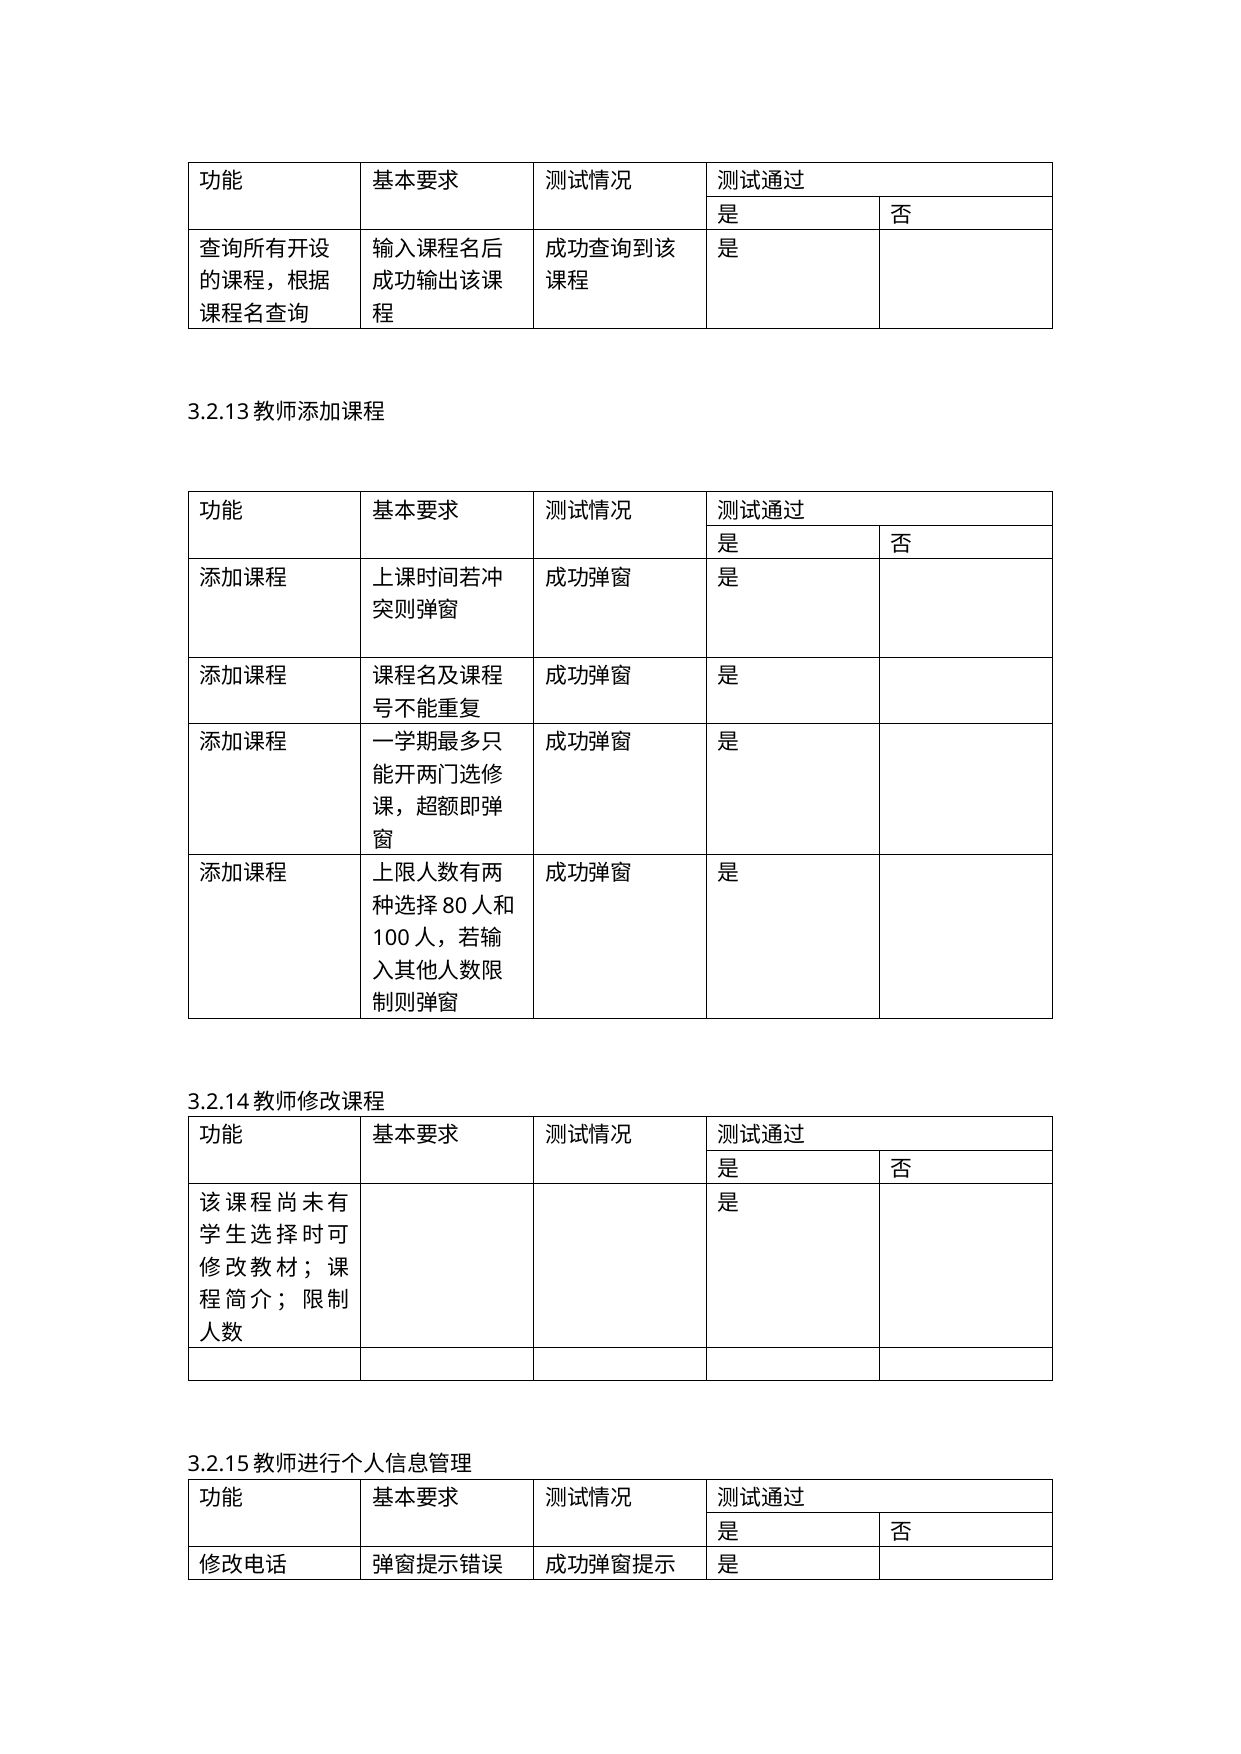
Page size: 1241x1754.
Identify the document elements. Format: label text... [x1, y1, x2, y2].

table_cell 添加课程 [189, 855, 360, 1017]
table_cell 否 [880, 1151, 1052, 1183]
table_header 基本要求 [361, 492, 533, 558]
table_cell 上课时间若冲突则弹窗 [361, 559, 533, 657]
table_cell 上限人数有两种选择80人和100人，若输入其他人数限制则弹窗 [361, 855, 533, 1017]
table_header 测试情况 [534, 1480, 706, 1546]
table_cell 是 [707, 197, 879, 229]
table_cell 是 [707, 855, 879, 1017]
table_cell [880, 724, 1052, 854]
table_header 测试情况 [534, 163, 706, 229]
table_cell [880, 658, 1052, 723]
table_cell 一学期最多只能开两门选修课，超额即弹窗 [361, 724, 533, 854]
table_cell 添加课程 [189, 724, 360, 854]
table_cell 是 [707, 559, 879, 657]
table_header 基本要求 [361, 1117, 533, 1183]
table_cell 成功弹窗提示错误或修改 [534, 1547, 706, 1579]
table_cell 成功弹窗 [534, 658, 706, 723]
table_cell 查询所有开设的课程，根据课程名查询 [189, 230, 360, 328]
table_cell 是 [707, 658, 879, 723]
text 3.2.15教师进行个人信息管理 [187, 1446, 1053, 1479]
table_header 测试通过 [707, 1117, 1052, 1149]
table_cell 是 [707, 1151, 879, 1183]
table_cell 该课程尚未有学生选择时可修改教材；课程简介；限制人数 [189, 1184, 360, 1347]
table_header 功能 [189, 1117, 360, 1183]
table_cell 否 [880, 526, 1052, 558]
table_cell 是 [707, 230, 879, 328]
table_cell 否 [880, 1513, 1052, 1546]
table_cell 是 [707, 1547, 879, 1579]
table_cell [534, 1348, 706, 1380]
table_header 功能 [189, 163, 360, 229]
table_header 测试情况 [534, 1117, 706, 1183]
table_header 基本要求 [361, 163, 533, 229]
table_cell 添加课程 [189, 658, 360, 723]
table_cell [361, 1184, 533, 1347]
table_cell [880, 559, 1052, 657]
table_cell 弹窗提示错误或修改成功 [361, 1547, 533, 1579]
table_cell 修改电话 [189, 1547, 360, 1579]
table_header 测试通过 [707, 492, 1052, 525]
table_cell 是 [707, 724, 879, 854]
table_cell 课程名及课程号不能重复 [361, 658, 533, 723]
table_cell [880, 1348, 1052, 1380]
table_header 测试通过 [707, 1480, 1052, 1512]
table_cell 添加课程 [189, 559, 360, 657]
table_header 功能 [189, 1480, 360, 1546]
table_header 功能 [189, 492, 360, 558]
table_cell [880, 855, 1052, 1017]
table_cell [880, 1547, 1052, 1579]
table_cell 是 [707, 526, 879, 558]
table_cell [880, 230, 1052, 328]
table_cell 成功弹窗 [534, 724, 706, 854]
table_cell 成功弹窗 [534, 855, 706, 1017]
table_header 测试通过 [707, 163, 1052, 196]
table_cell [361, 1348, 533, 1380]
table_header 测试情况 [534, 492, 706, 558]
text 3.2.13教师添加课程 [187, 394, 1053, 426]
table_cell [880, 1184, 1052, 1347]
table_cell 成功查询到该课程 [534, 230, 706, 328]
table_cell [534, 1184, 706, 1347]
table_cell 是 [707, 1184, 879, 1347]
table_cell 是 [707, 1513, 879, 1546]
table_cell 否 [880, 197, 1052, 229]
table_cell [189, 1348, 360, 1380]
table_cell [707, 1348, 879, 1380]
table_header 基本要求 [361, 1480, 533, 1546]
table_cell 输入课程名后成功输出该课程 [361, 230, 533, 328]
text 3.2.14教师修改课程 [187, 1083, 1053, 1116]
table_cell 成功弹窗 [534, 559, 706, 657]
